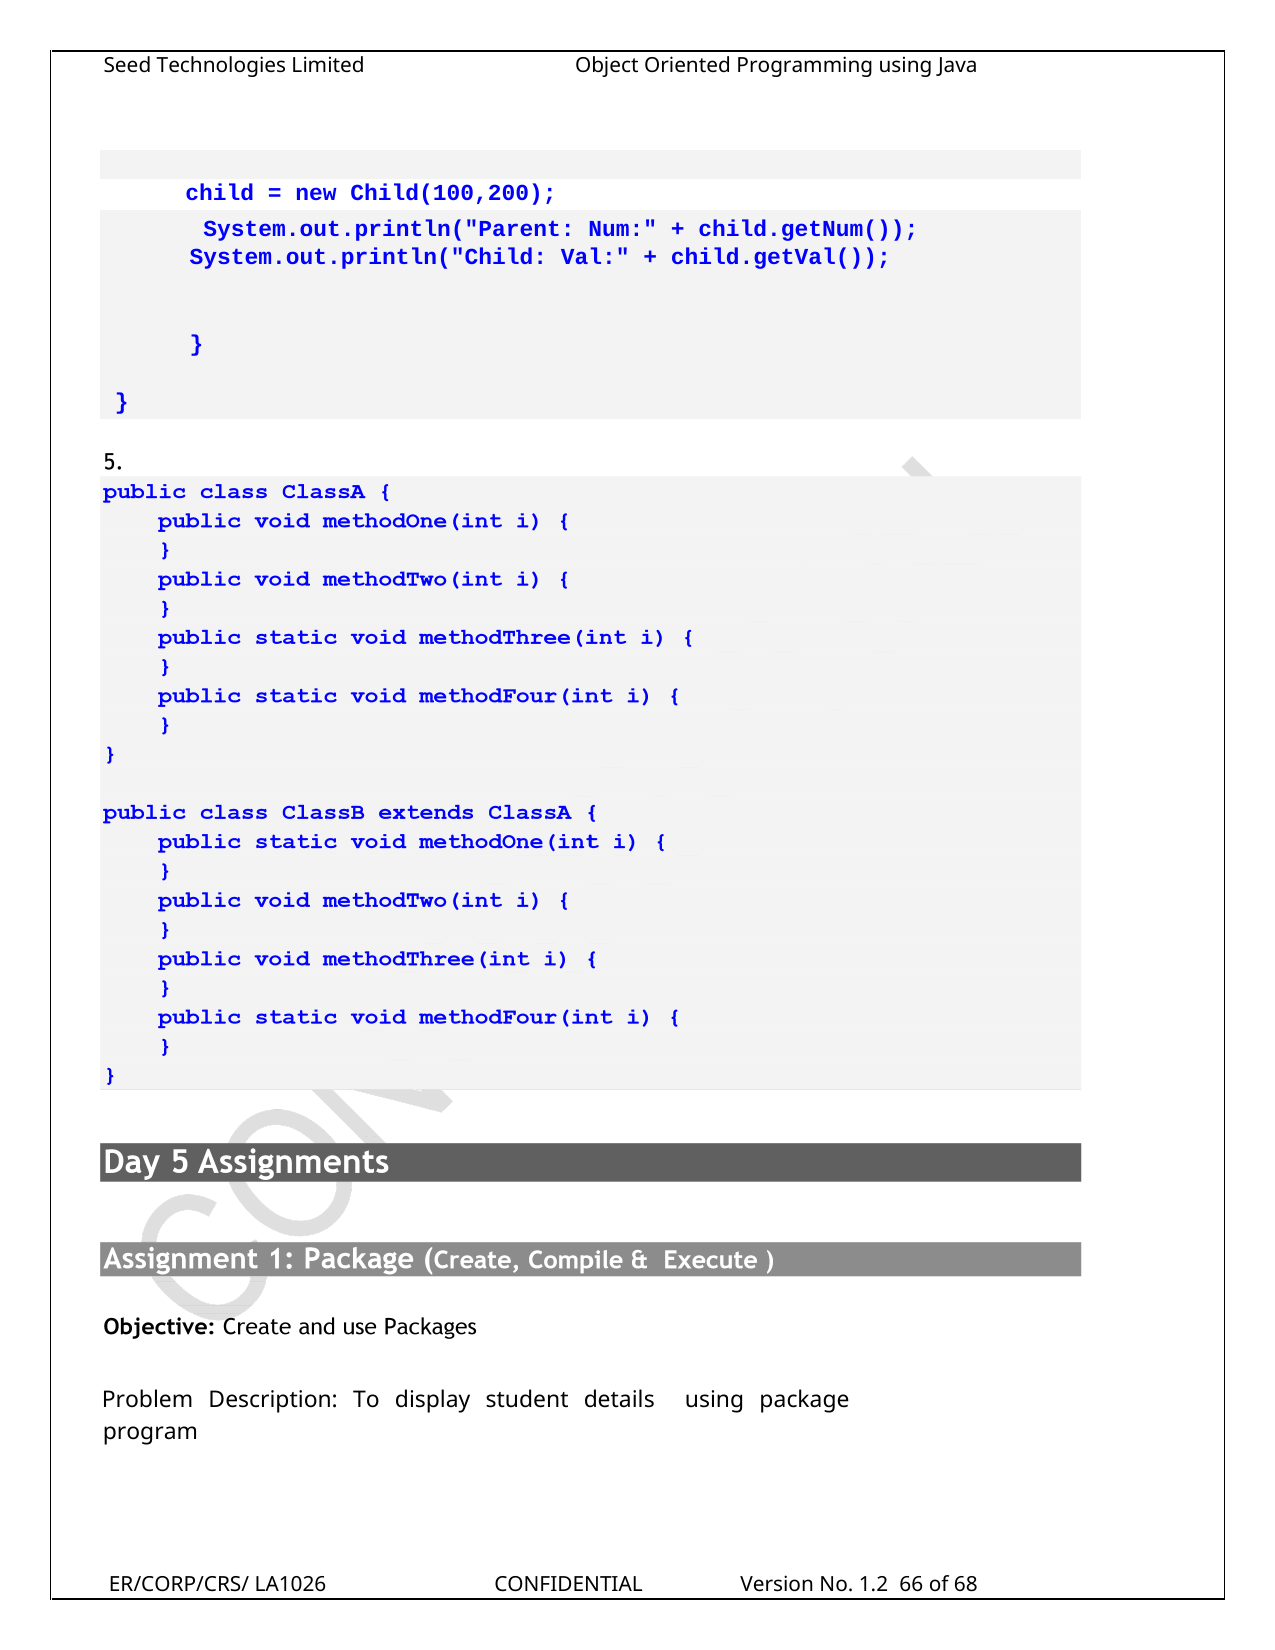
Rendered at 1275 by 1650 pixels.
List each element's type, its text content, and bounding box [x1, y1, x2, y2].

table_header System.out.println("Parent: Num:" + child.getNum()); System.out.println("Child: Val:" + child.getVal()); } [178, 210, 1081, 419]
table_header } [100, 210, 178, 419]
text Problem Description: To display student details using package program [102, 1383, 850, 1446]
text child = new Child(100,200); [102, 179, 850, 207]
picture [99, 452, 1082, 1339]
